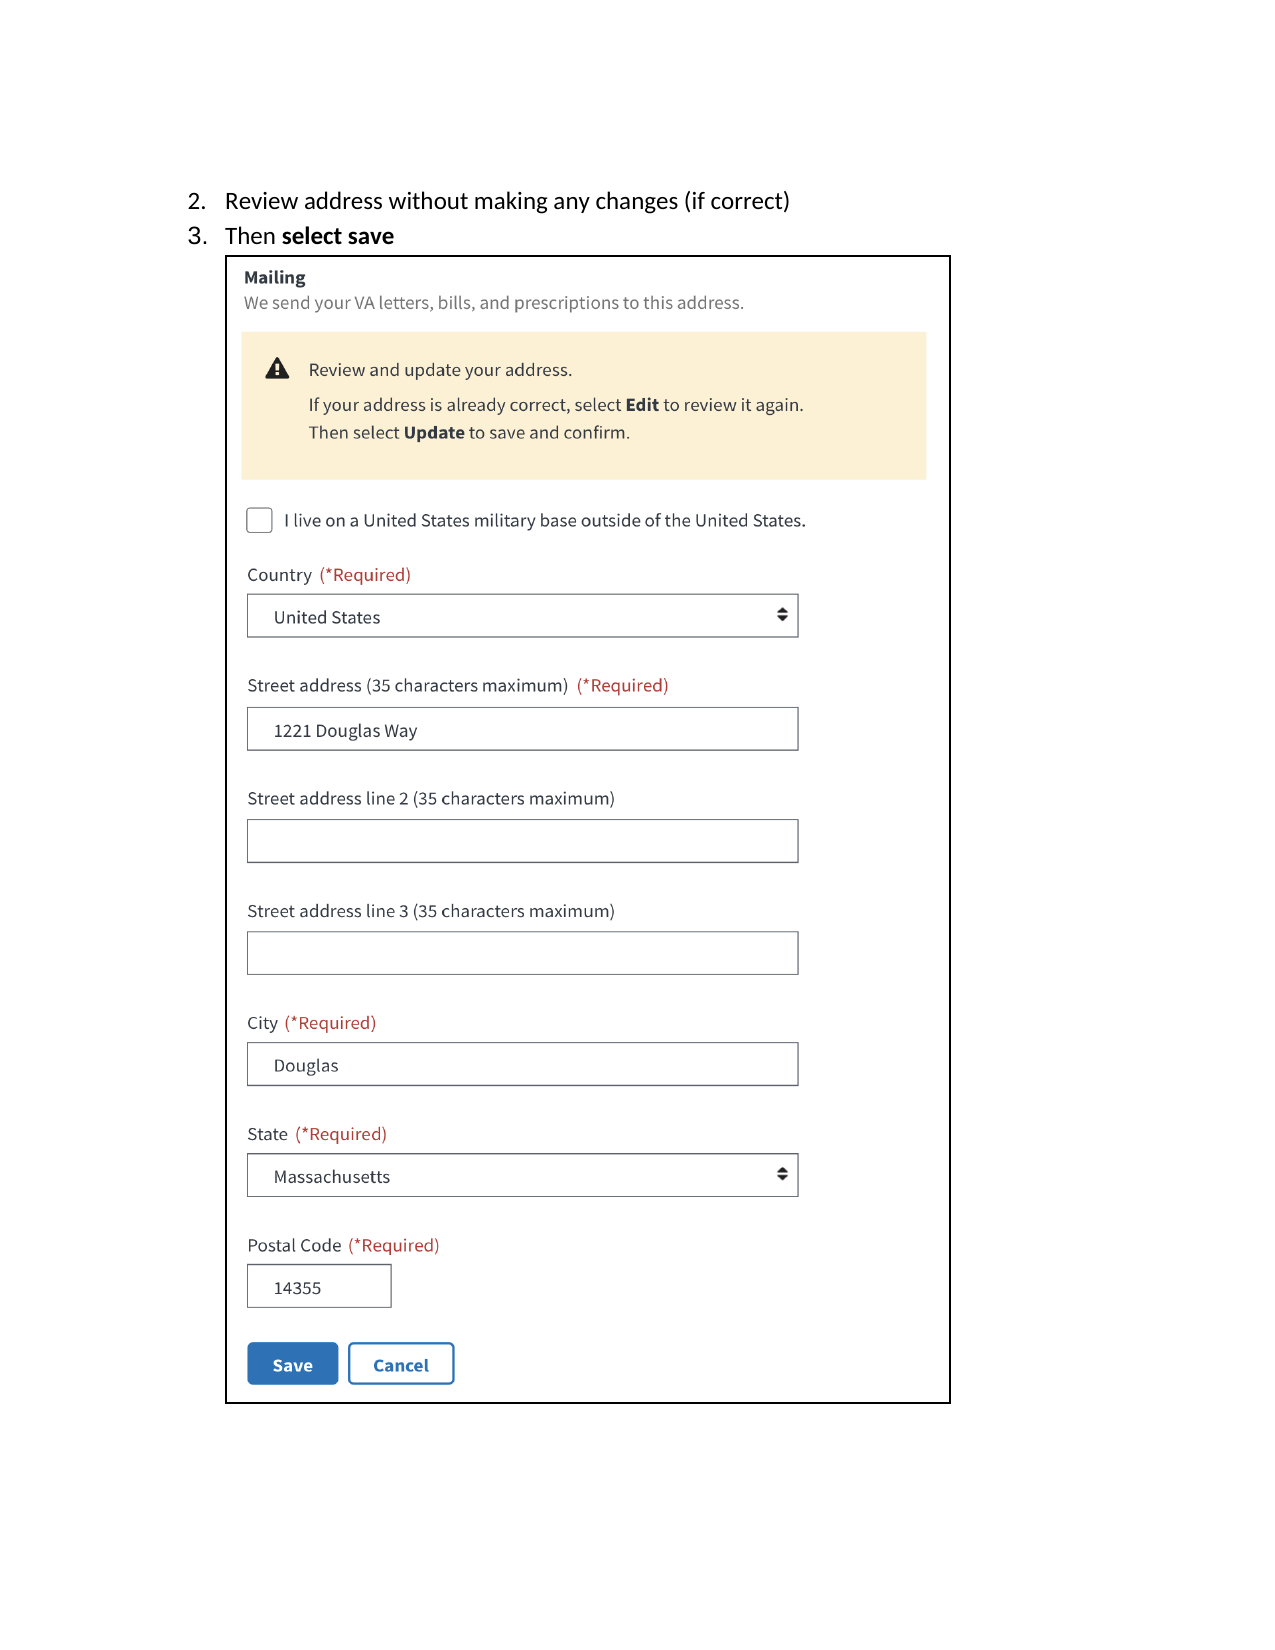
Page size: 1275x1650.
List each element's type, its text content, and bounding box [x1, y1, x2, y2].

list Review address without making any changes (if correct) [187, 185, 1125, 216]
picture [227, 257, 949, 1402]
list Then select save [187, 220, 1125, 251]
